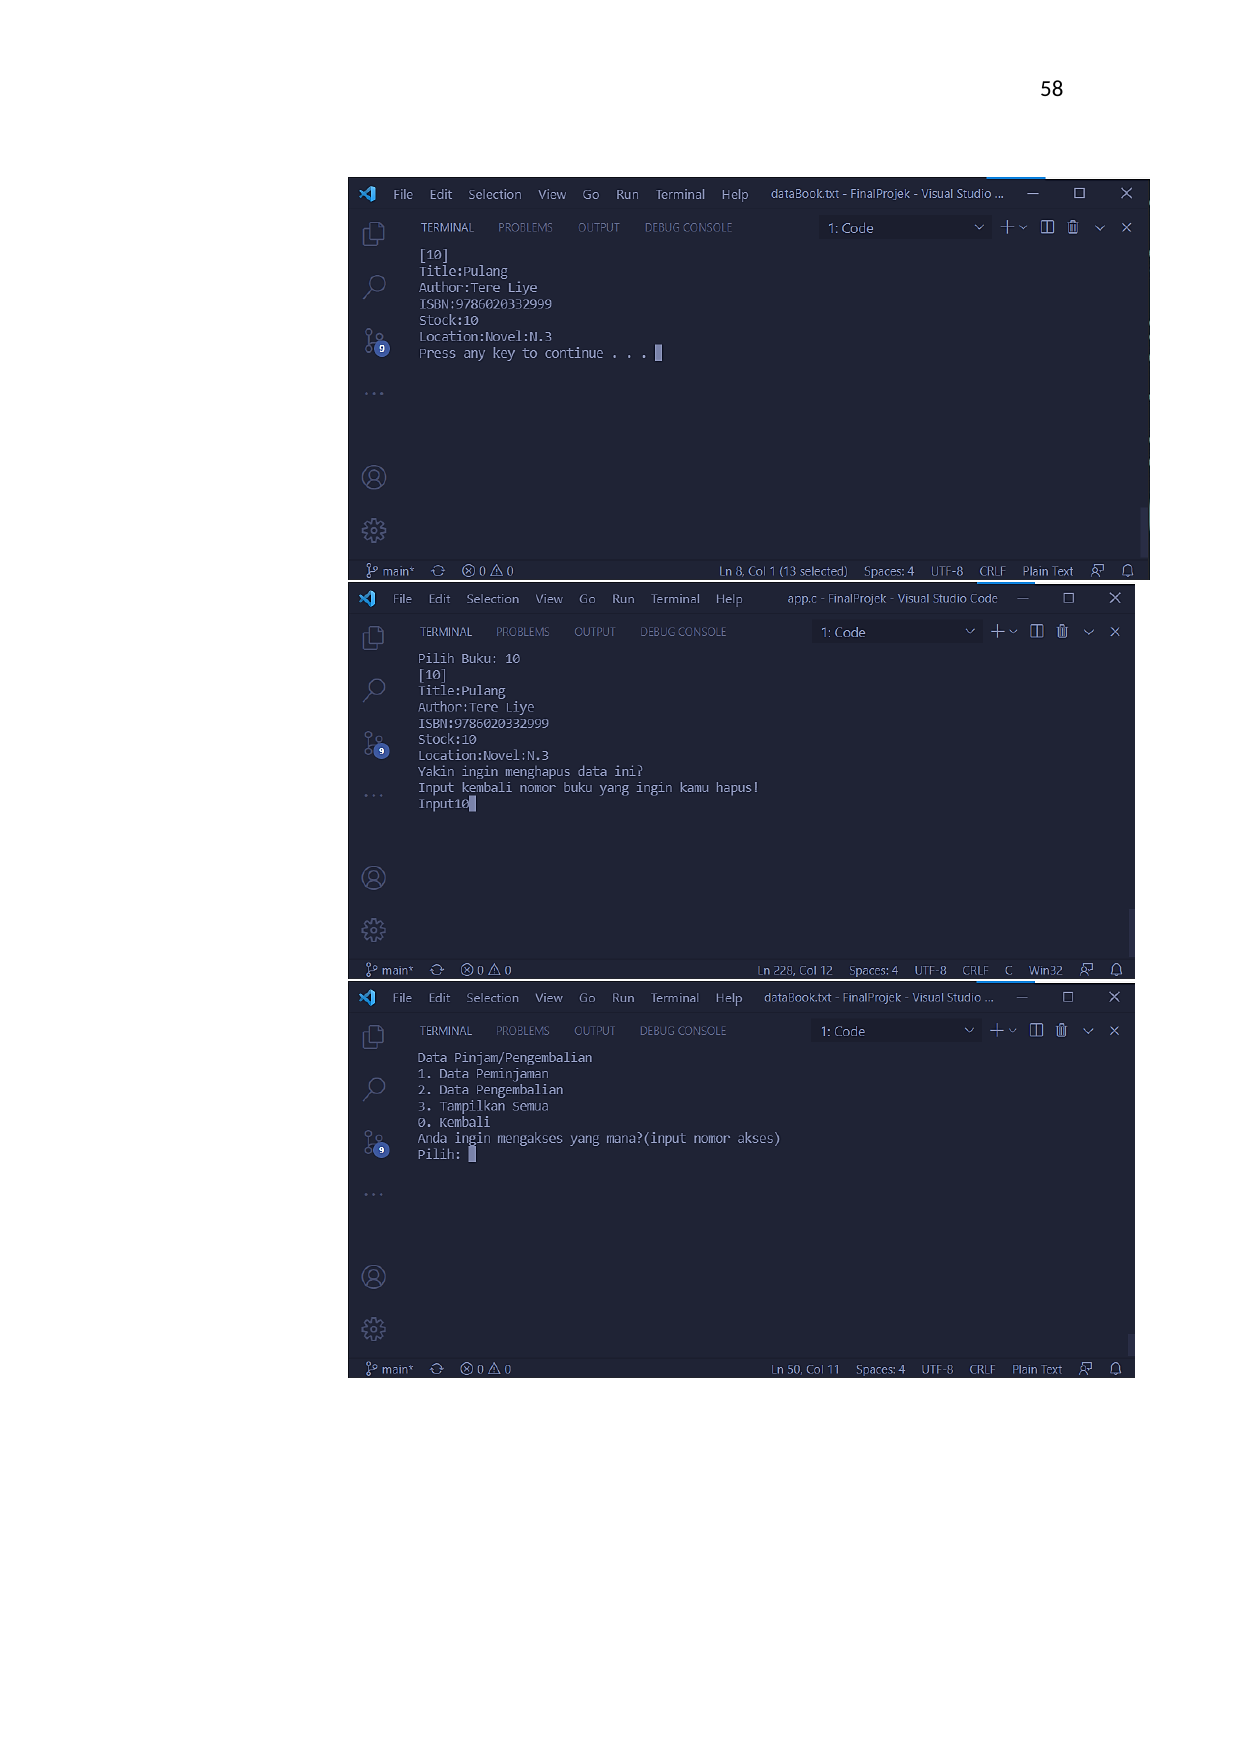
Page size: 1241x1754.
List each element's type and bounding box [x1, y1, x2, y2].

picture [348, 981, 1135, 1378]
picture [348, 582, 1135, 979]
picture [348, 177, 1150, 580]
